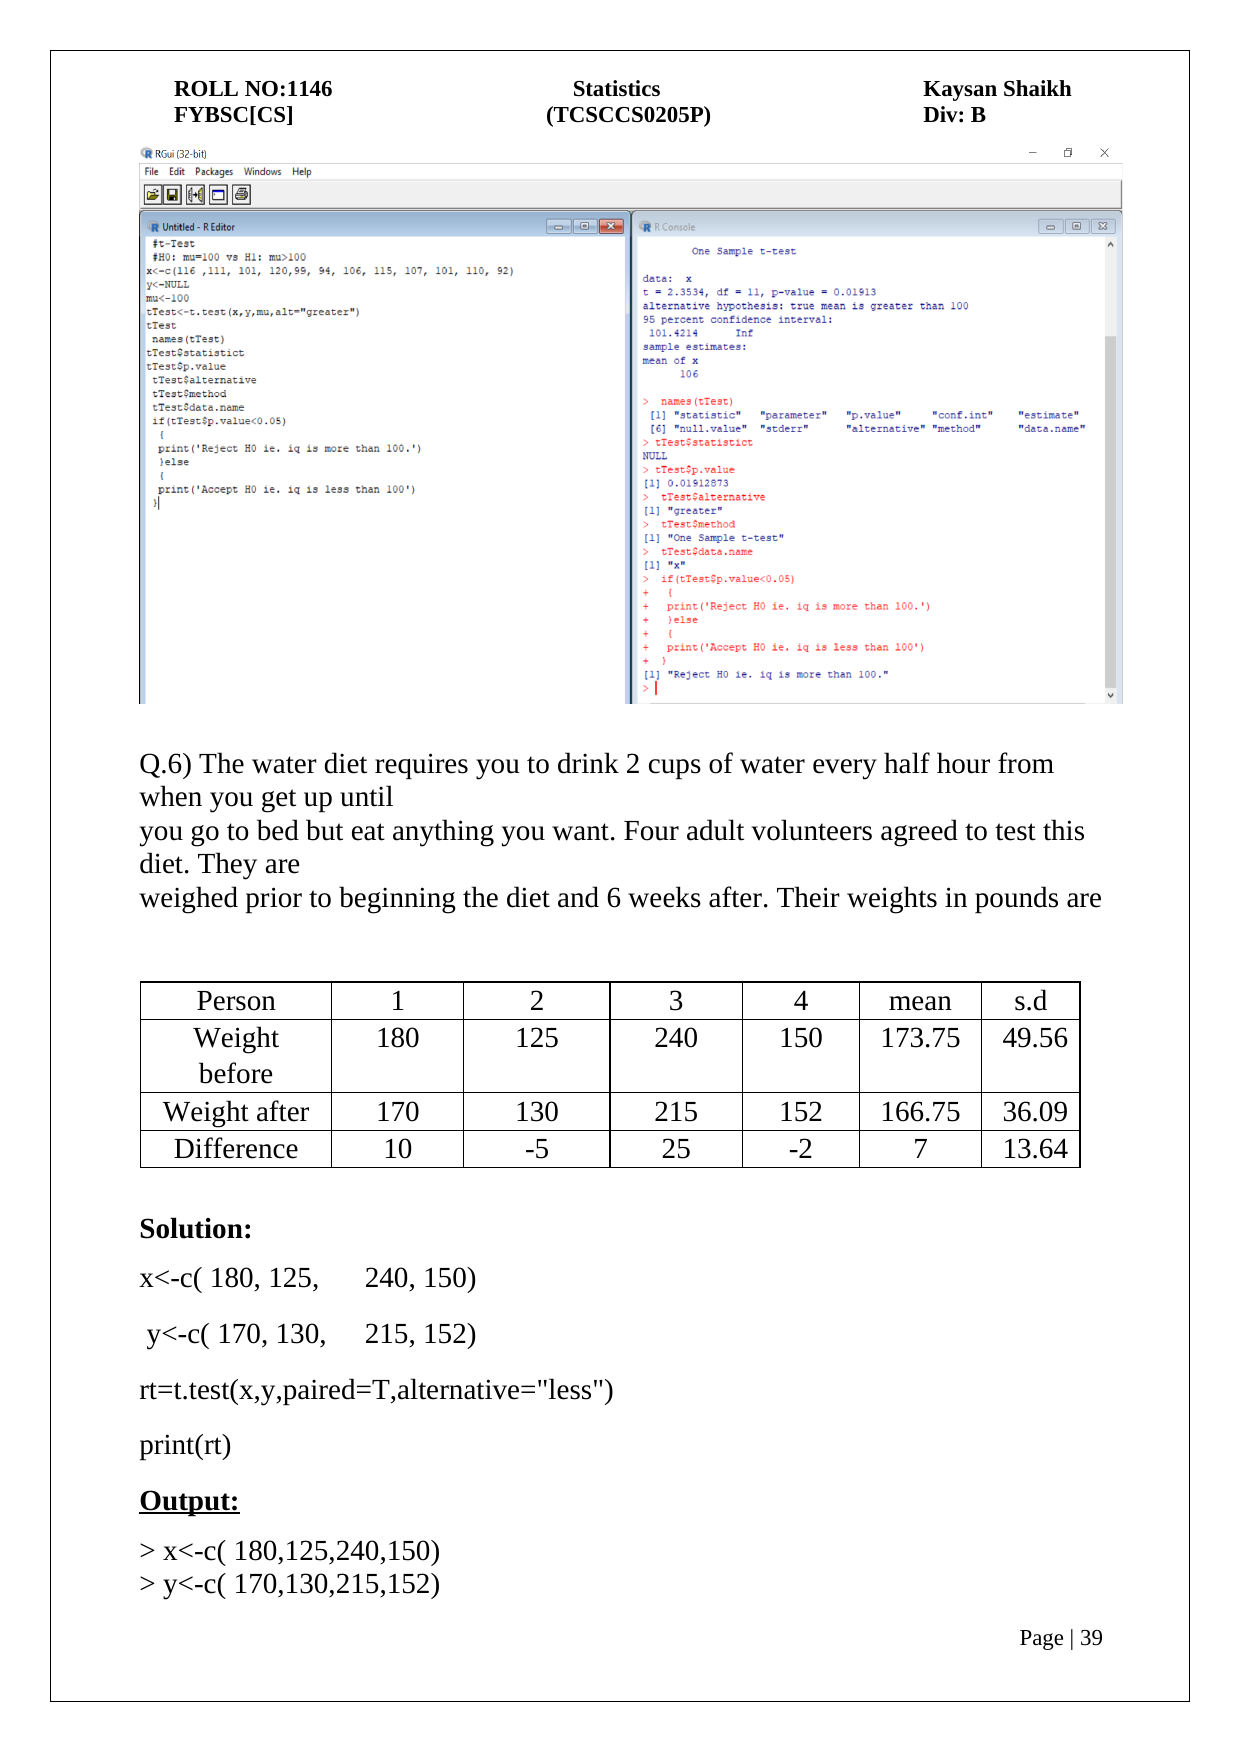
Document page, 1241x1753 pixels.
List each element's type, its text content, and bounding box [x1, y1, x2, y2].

text Output: [139, 1483, 1103, 1517]
table_cell 180 [332, 1020, 463, 1092]
table_cell 215 [611, 1093, 742, 1130]
table_header 1 [332, 983, 463, 1019]
table_cell Difference [141, 1131, 331, 1167]
table_cell Weight before [141, 1020, 331, 1092]
picture [139, 143, 1123, 704]
table_cell 240 [611, 1020, 742, 1092]
text > x<-c( 180,125,240,150) [139, 1533, 1103, 1566]
table_cell 166.75 [860, 1093, 981, 1130]
table_cell 10 [332, 1131, 463, 1167]
table_cell -5 [464, 1131, 609, 1167]
table_header 4 [743, 983, 859, 1019]
text y<-c( 170, 130, 215, 152) [139, 1316, 569, 1350]
text Q.6) The water diet requires you to drink 2 cups of water every half hour from when you get up until [139, 746, 1103, 813]
table_cell 150 [743, 1020, 859, 1092]
table_cell -2 [743, 1131, 859, 1167]
text x<-c( 180, 125, 240, 150) [139, 1260, 569, 1294]
table_cell 25 [611, 1131, 742, 1167]
text rt=t.test(x,y,paired=T,alternative="less") print(rt) [139, 1372, 656, 1461]
table_cell 36.09 [982, 1093, 1079, 1130]
table_header s.d [982, 983, 1079, 1019]
table_cell 125 [464, 1020, 609, 1092]
text Solution: [139, 1211, 1103, 1244]
table_cell 170 [332, 1093, 463, 1130]
text you go to bed but eat anything you want. Four adult volunteers agreed to test this diet. They are [139, 813, 1103, 880]
table_cell 7 [860, 1131, 981, 1167]
table_header mean [860, 983, 981, 1019]
table_cell 13.64 [982, 1131, 1079, 1167]
text weighed prior to beginning the diet and 6 weeks after. Their weights in pounds are [139, 880, 1103, 914]
table_cell 49.56 [982, 1020, 1079, 1092]
table_cell 173.75 [860, 1020, 981, 1092]
table_cell 130 [464, 1093, 609, 1130]
table_cell 152 [743, 1093, 859, 1130]
table_header 2 [464, 983, 609, 1019]
text > y<-c( 170,130,215,152) [139, 1566, 1103, 1600]
table_cell Weight after [141, 1093, 331, 1130]
table_header Person [141, 983, 331, 1019]
table_header 3 [611, 983, 742, 1019]
